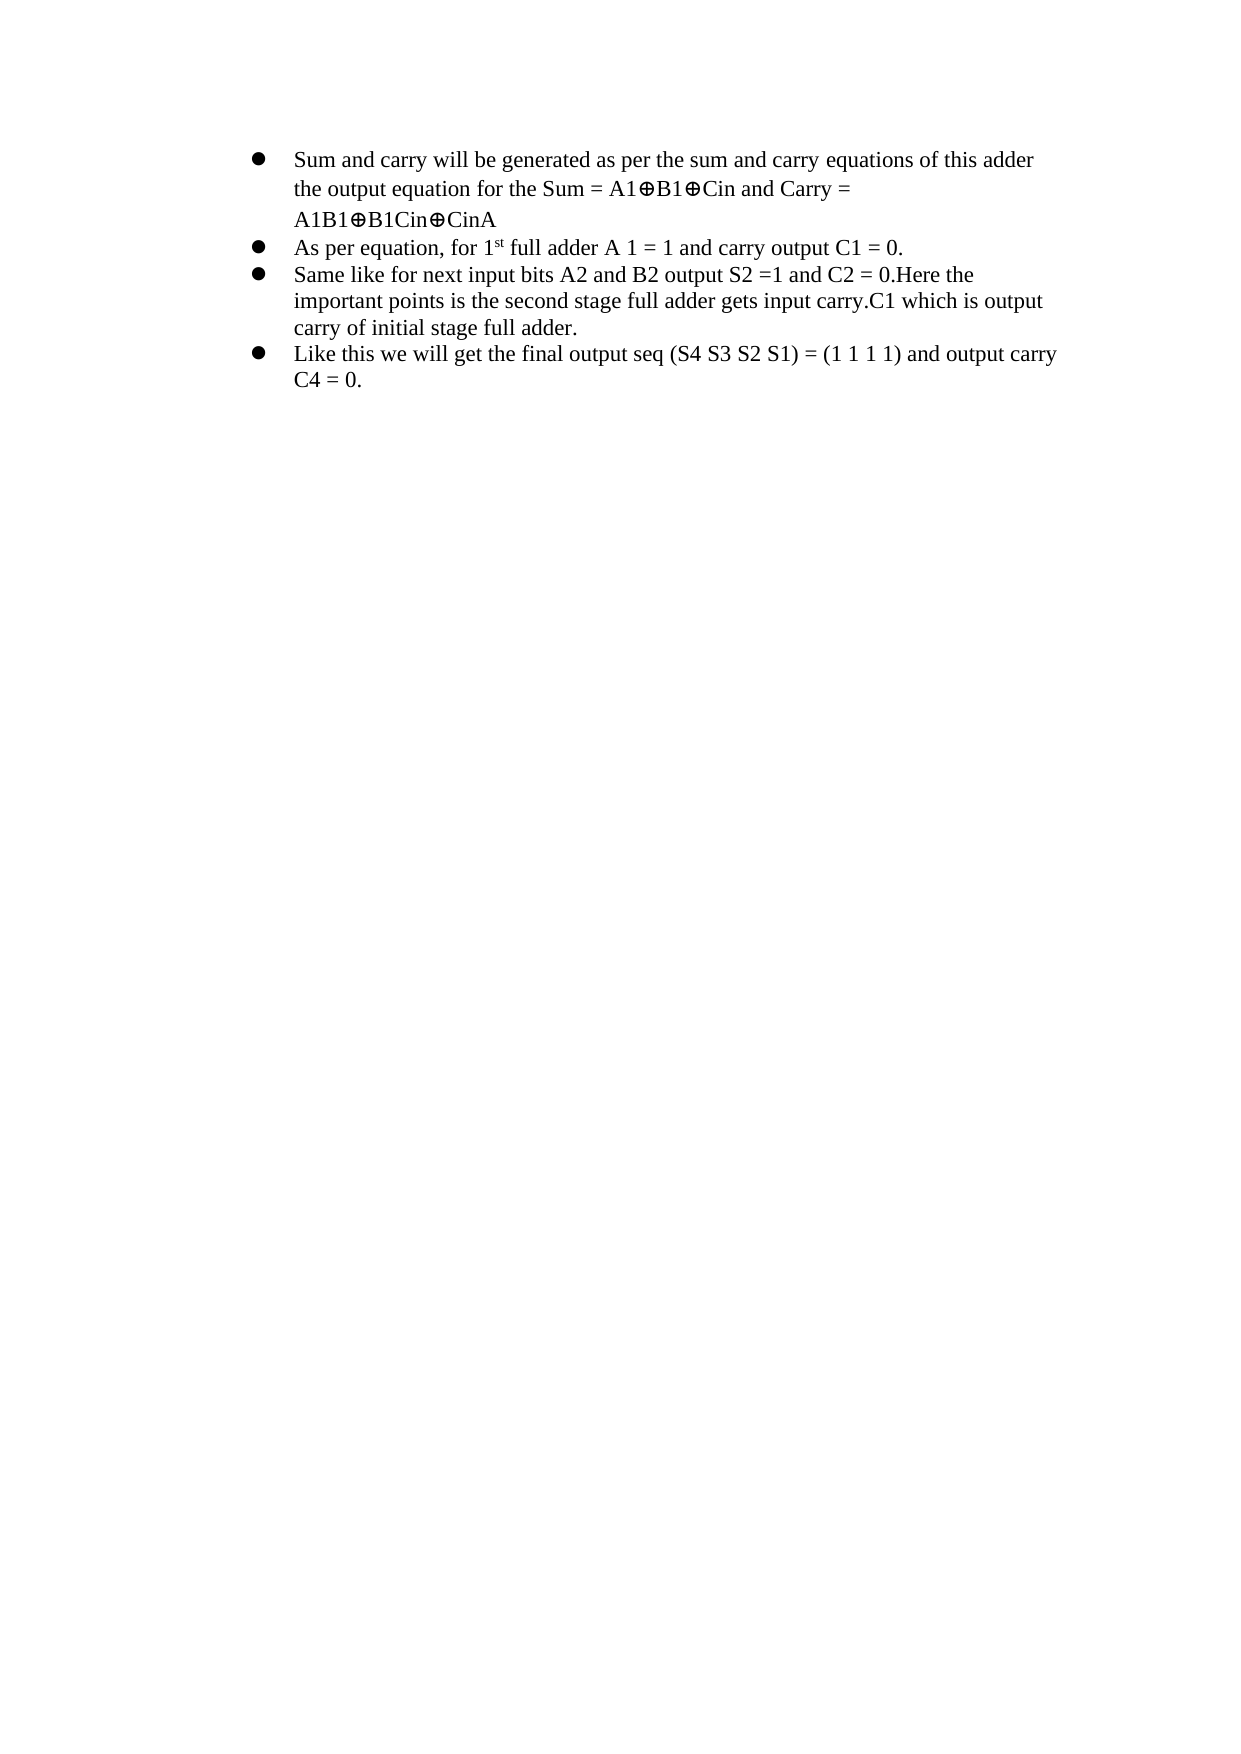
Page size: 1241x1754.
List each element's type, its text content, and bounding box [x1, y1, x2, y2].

list Like this we will get the final output seq (S4 S3 S2 S1) = (1 1 1 1) and output carry C4 = 0. [250, 340, 1058, 393]
list Same like for next input bits A2 and B2 output S2 =1 and C2 = 0.Here the important points is the second stage full adder gets input carry.C1 which is output carry of initial stage full adder. [250, 261, 1044, 340]
list Sum and carry will be generated as per the sum and carry equations of this adder the output equation for the Sum = A1⊕B1⊕Cin and Carry = A1B1⊕B1Cin⊕CinA [250, 146, 1040, 235]
list As per equation, for 1st full adder A 1 = 1 and carry output C1 = 0. [250, 235, 1078, 261]
